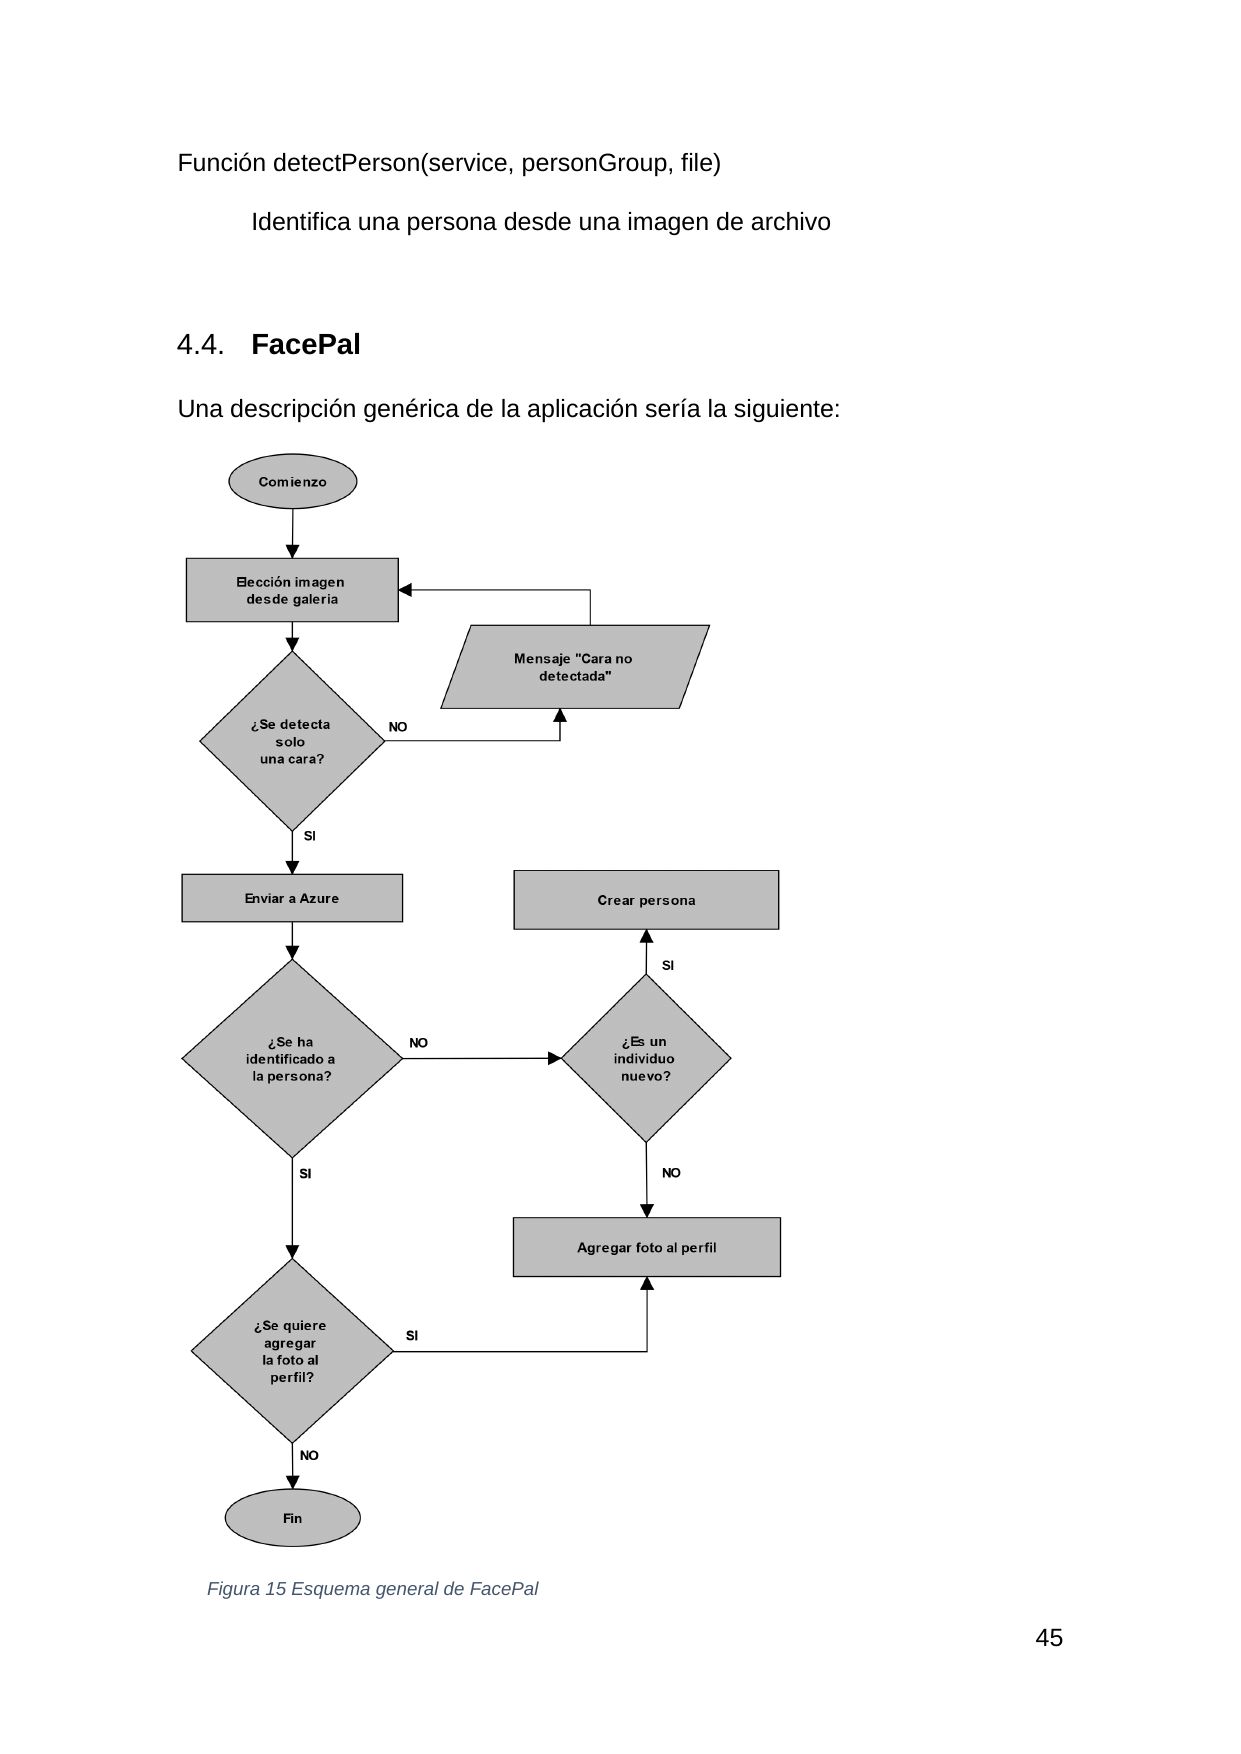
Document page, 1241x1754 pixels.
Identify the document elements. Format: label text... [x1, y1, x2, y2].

text FacePal [177, 327, 1063, 361]
text Identifica una persona desde una imagen de archivo [177, 207, 1063, 236]
text Función detectPerson(service, personGroup, file) [177, 148, 1063, 176]
text Una descripción genérica de la aplicación sería la siguiente: [177, 394, 1063, 423]
picture [177, 453, 785, 1547]
text Figura 15 Esquema general de FacePal [177, 1578, 1063, 1599]
